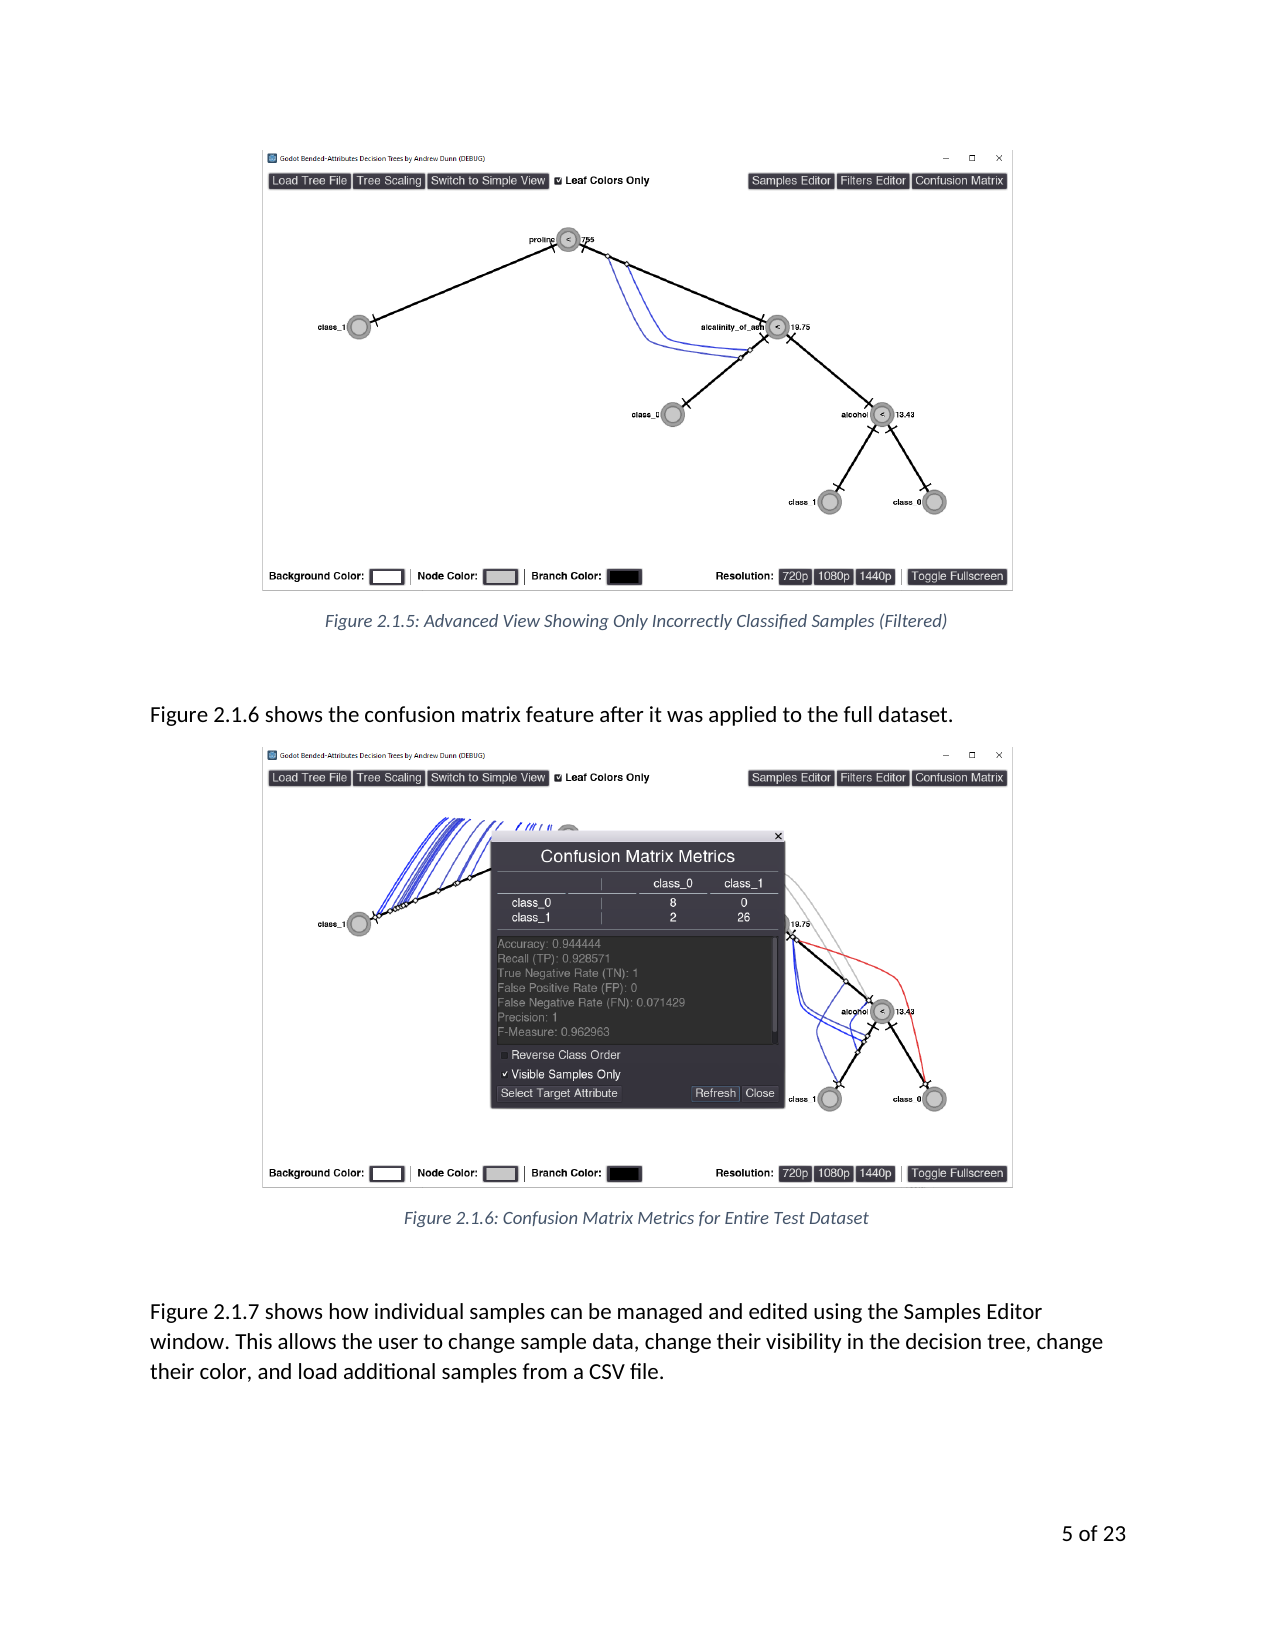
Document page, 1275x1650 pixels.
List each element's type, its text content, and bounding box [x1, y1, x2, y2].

text Figure 2.1.7 shows how individual samples can be managed and edited using the Samples Editor window. This allows the user to change sample data, change their visibility in the decision tree, change their color, and load additional samples from a CSV file. [150, 1297, 1125, 1386]
text Figure 2.1.5: Advanced View Showing Only Incorrectly Classified Samples (Filtered) [150, 609, 1125, 632]
text Figure 2.1.6 shows the confusion matrix feature after it was applied to the full dataset. [150, 700, 1125, 728]
text Figure 2.1.6: Confusion Matrix Metrics for Entire Test Dataset [150, 1206, 1125, 1229]
